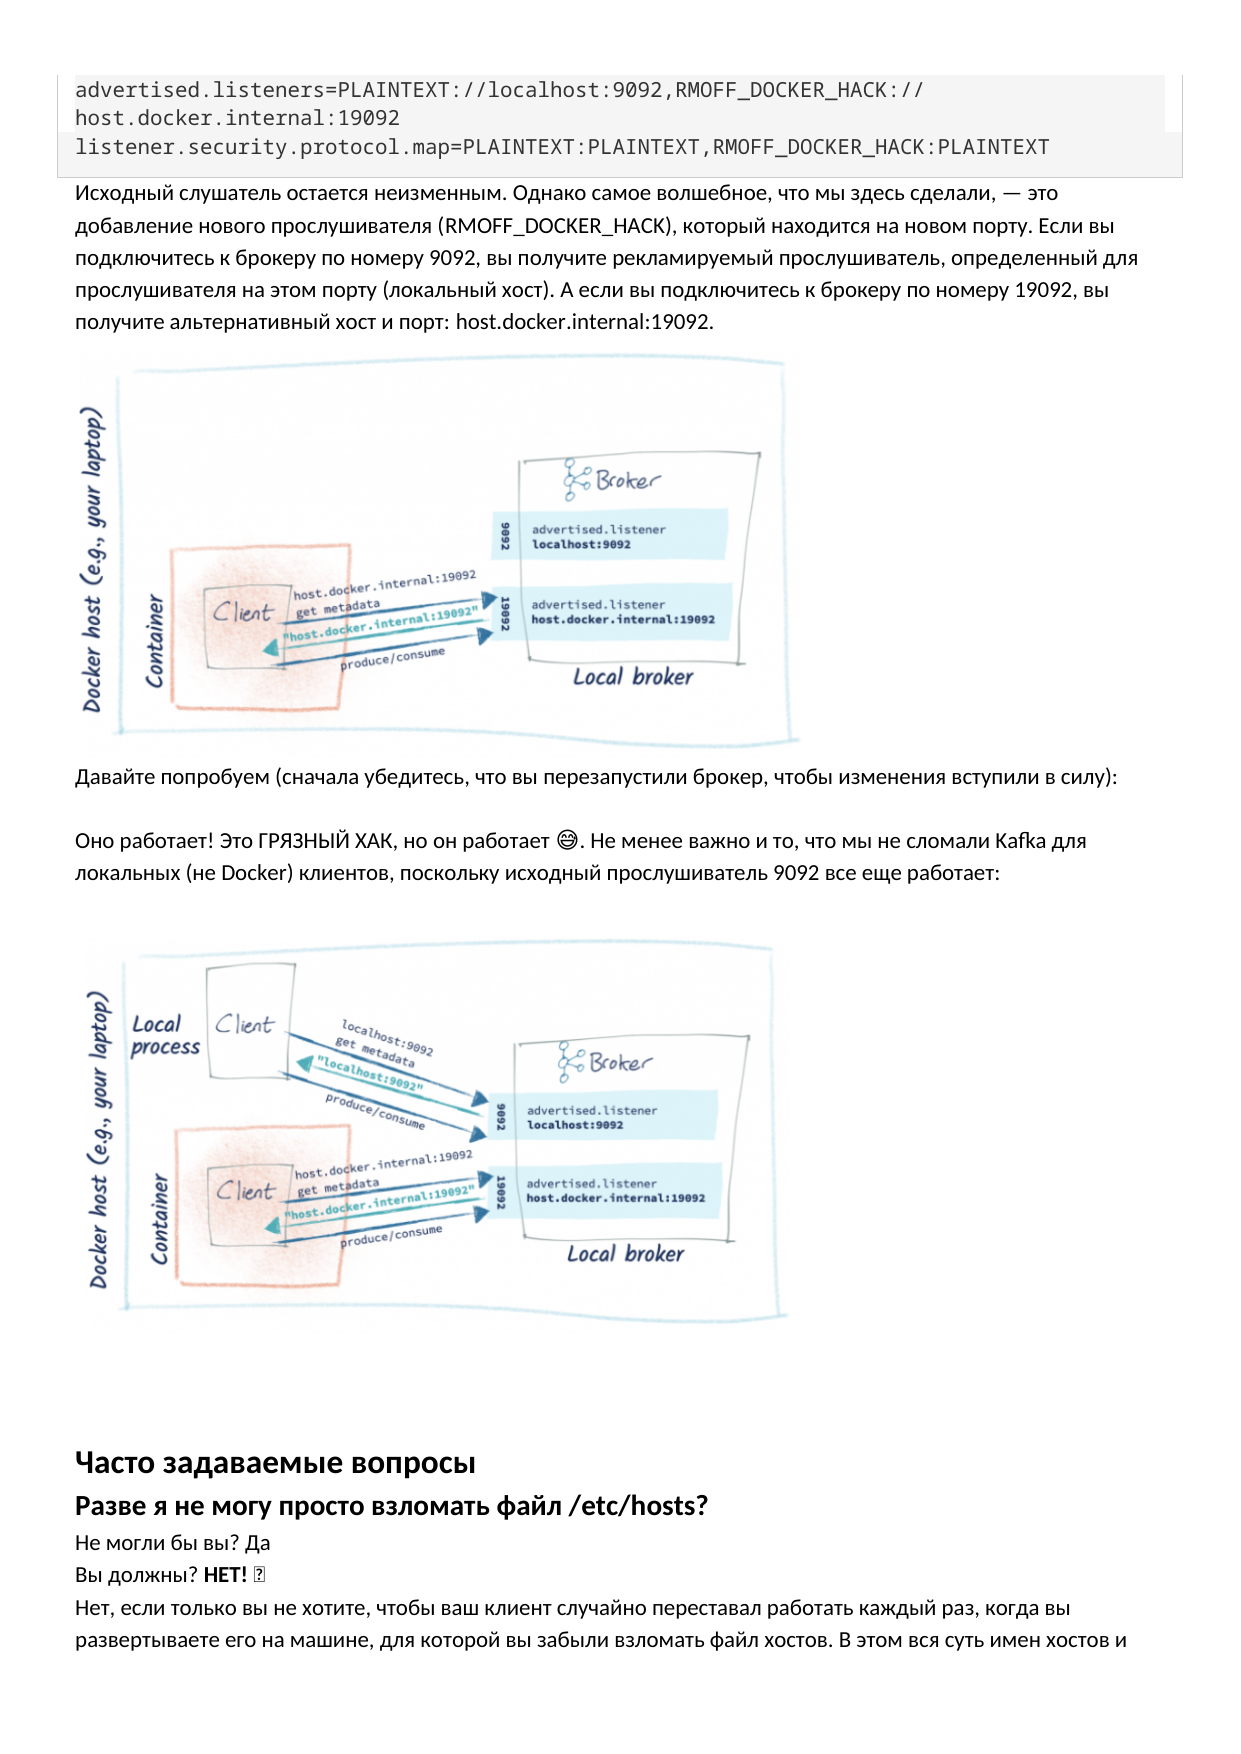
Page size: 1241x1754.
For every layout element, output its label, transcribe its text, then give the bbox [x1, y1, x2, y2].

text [75, 1593, 1165, 1653]
text advertised.listeners=PLAINTEXT://localhost:9092,RMOFF_DOCKER_HACK://host.docker.internal:19092 [75, 75, 1165, 132]
text Вы должны? НЕТ! 🙂 [75, 1561, 1165, 1589]
text Не могли бы вы? Да [75, 1528, 1165, 1556]
text Разве я не могу просто взломать файл /etc/hosts? [75, 1487, 1165, 1523]
picture [75, 339, 802, 758]
text Исходный слушатель остается неизменным. Однако самое волшебное, что мы здесь сделали, — это добавление нового прослушивателя (RMOFF_DOCKER_HACK), который находится на новом порту. Если вы подключитесь к брокеру по номеру 9092, вы получите рекламируемый прослушиватель, определенный для прослушивателя на этом порту (локальный хост). А если вы подключитесь к брокеру по номеру 19092, вы получите альтернативный хост и порт: host.docker.internal:19092. [75, 178, 1165, 335]
text Часто задаваемые вопросы [75, 1441, 1165, 1481]
text Давайте попробуем (сначала убедитесь, что вы перезапустили брокер, чтобы изменения вступили в силу): [75, 762, 1165, 790]
text Оно работает! Это ГРЯЗНЫЙ ХАК, но он работает 😅. Не менее важно и то, что мы не сломали Kafka для локальных (не Docker) клиентов, поскольку исходный прослушиватель 9092 все еще работает: [75, 826, 1165, 887]
picture [75, 922, 793, 1340]
text listener.security.protocol.map=PLAINTEXT:PLAINTEXT,RMOFF_DOCKER_HACK:PLAINTEXT [58, 132, 1182, 177]
